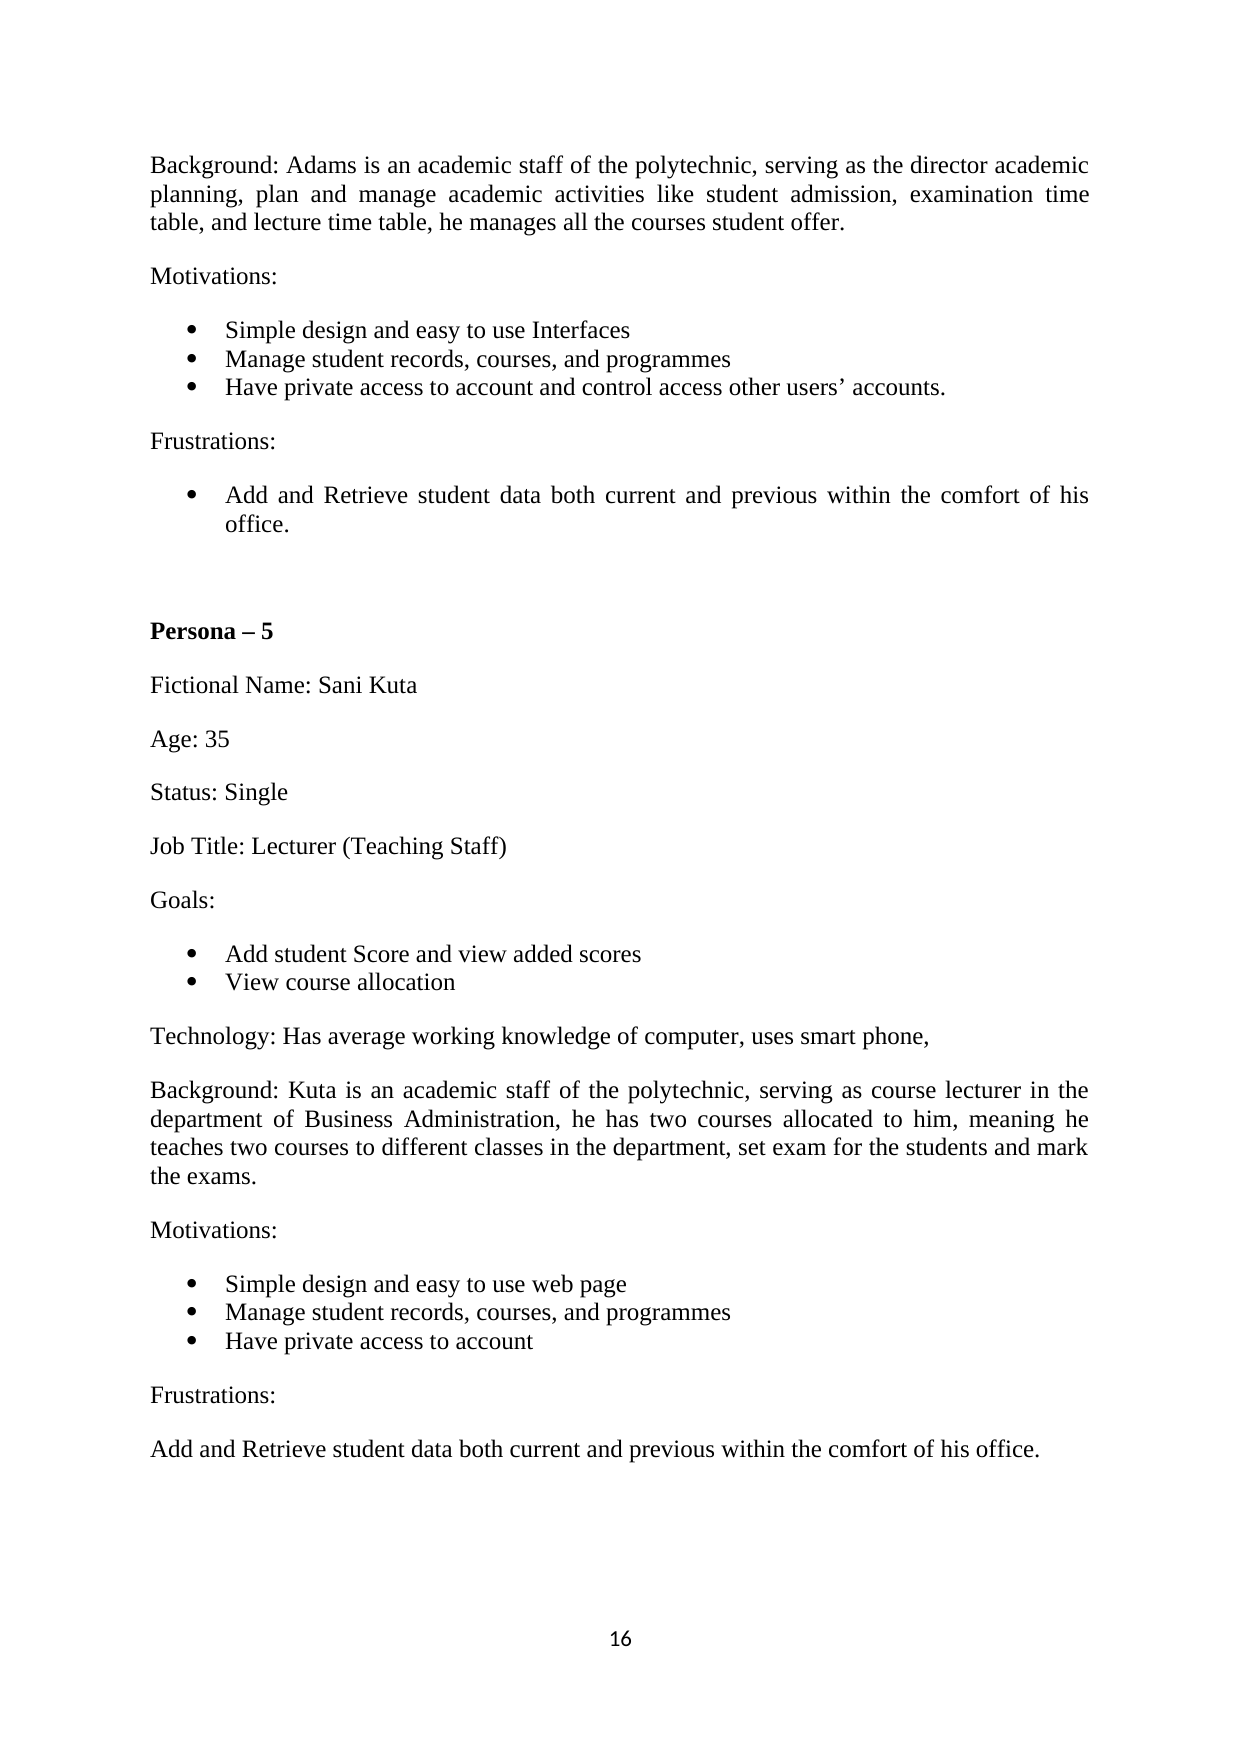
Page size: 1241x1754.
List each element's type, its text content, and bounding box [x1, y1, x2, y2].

text Technology: Has average working knowledge of computer, uses smart phone, [150, 1021, 1090, 1050]
text Status: Single [150, 777, 1090, 806]
list Simple design and easy to use web page [187, 1269, 1090, 1297]
list Manage student records, courses, and programmes [187, 1297, 1090, 1326]
list Simple design and easy to use Interfaces [187, 315, 1090, 344]
text Persona – 5 [150, 616, 1090, 645]
text Frustrations: [150, 1380, 1090, 1409]
list Have private access to account and control access other users’ accounts. [187, 372, 1090, 401]
text Age: 35 [150, 724, 1090, 752]
list View course allocation [187, 967, 1090, 996]
text Background: Adams is an academic staff of the polytechnic, serving as the director academic planning, plan and manage academic activities like student admission, examination time table, and lecture time table, he manages all the courses student offer. [150, 150, 1090, 236]
list Add and Retrieve student data both current and previous within the comfort of his office. [187, 480, 1090, 537]
text Add and Retrieve student data both current and previous within the comfort of his office. [150, 1434, 1090, 1462]
text Goals: [150, 885, 1090, 914]
list Manage student records, courses, and programmes [187, 344, 1090, 372]
text Job Title: Lecturer (Teaching Staff) [150, 831, 1090, 860]
text Motivations: [150, 1215, 1090, 1244]
text Frustrations: [150, 426, 1090, 455]
list Add student Score and view added scores [187, 939, 1090, 967]
text Motivations: [150, 261, 1090, 290]
list Have private access to account [187, 1326, 1090, 1355]
text Fictional Name: Sani Kuta [150, 670, 1090, 699]
text Background: Kuta is an academic staff of the polytechnic, serving as course lecturer in the department of Business Administration, he has two courses allocated to him, meaning he teaches two courses to different classes in the department, set exam for the students and mark the exams. [150, 1075, 1090, 1190]
